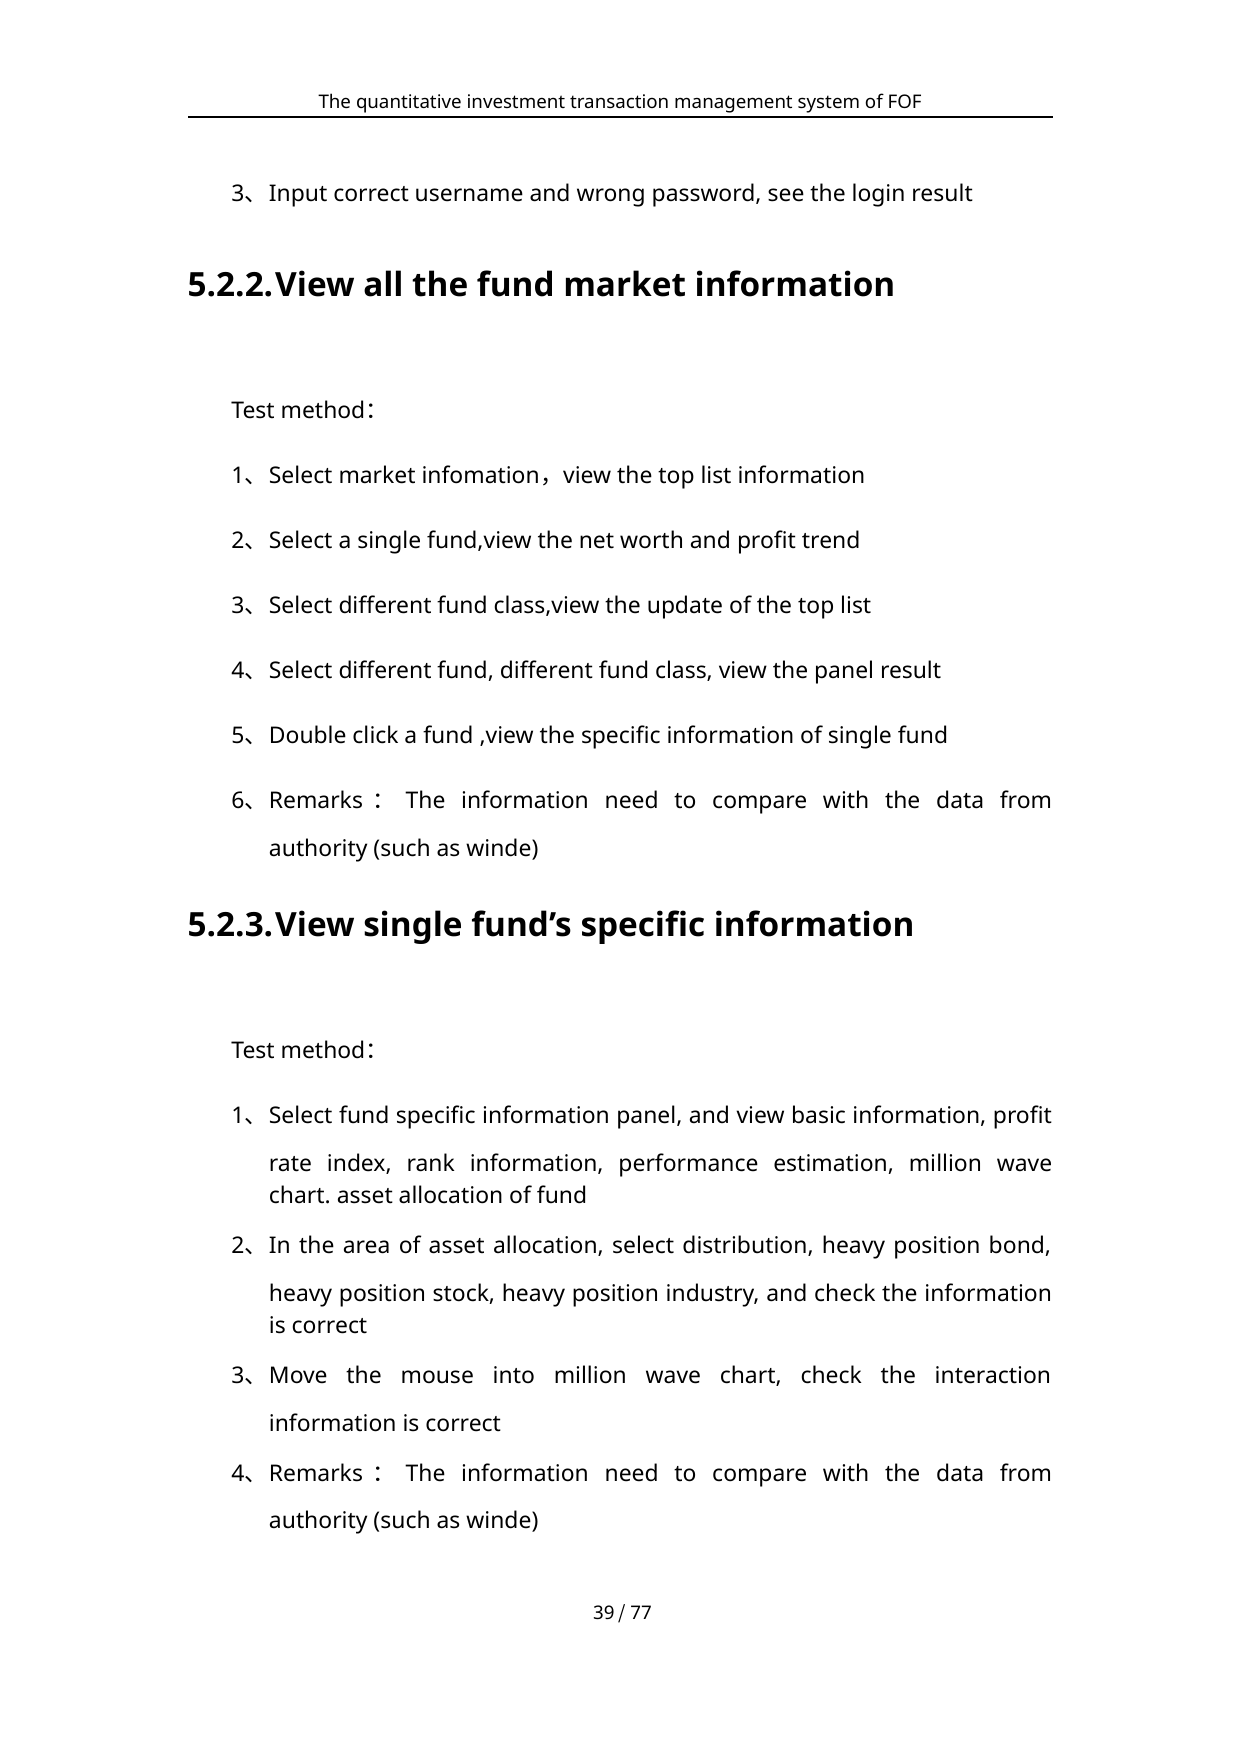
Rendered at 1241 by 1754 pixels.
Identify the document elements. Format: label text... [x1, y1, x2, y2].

list Select fund specific information panel, and view basic information, profit rate index, rank information, performance estimation, million wave chart. asset allocation of fund [231, 1081, 1053, 1211]
list Remarks：The information need to compare with the data from authority (such as winde) [231, 766, 1053, 864]
list Remarks：The information need to compare with the data from authority (such as winde) [231, 1438, 1053, 1536]
list Double click a fund ,view the specific information of single fund [231, 701, 1053, 766]
list Select different fund class,view the update of the top list [231, 571, 1053, 636]
list Input correct username and wrong password, see the login result [231, 159, 1053, 224]
text Test method： [231, 1016, 1053, 1081]
list Select different fund, different fund class, view the panel result [231, 636, 1053, 701]
subtitle View single fund’s specific information [187, 891, 1053, 956]
subtitle View all the fund market information [187, 251, 1053, 316]
text Test method： [231, 376, 1053, 441]
list Select a single fund,view the net worth and profit trend [231, 506, 1053, 571]
list Select market infomation，view the top list information [231, 441, 1053, 506]
list In the area of asset allocation, select distribution, heavy position bond, heavy position stock, heavy position industry, and check the information is correct [231, 1211, 1053, 1341]
list Move the mouse into million wave chart, check the interaction information is correct [231, 1341, 1053, 1438]
